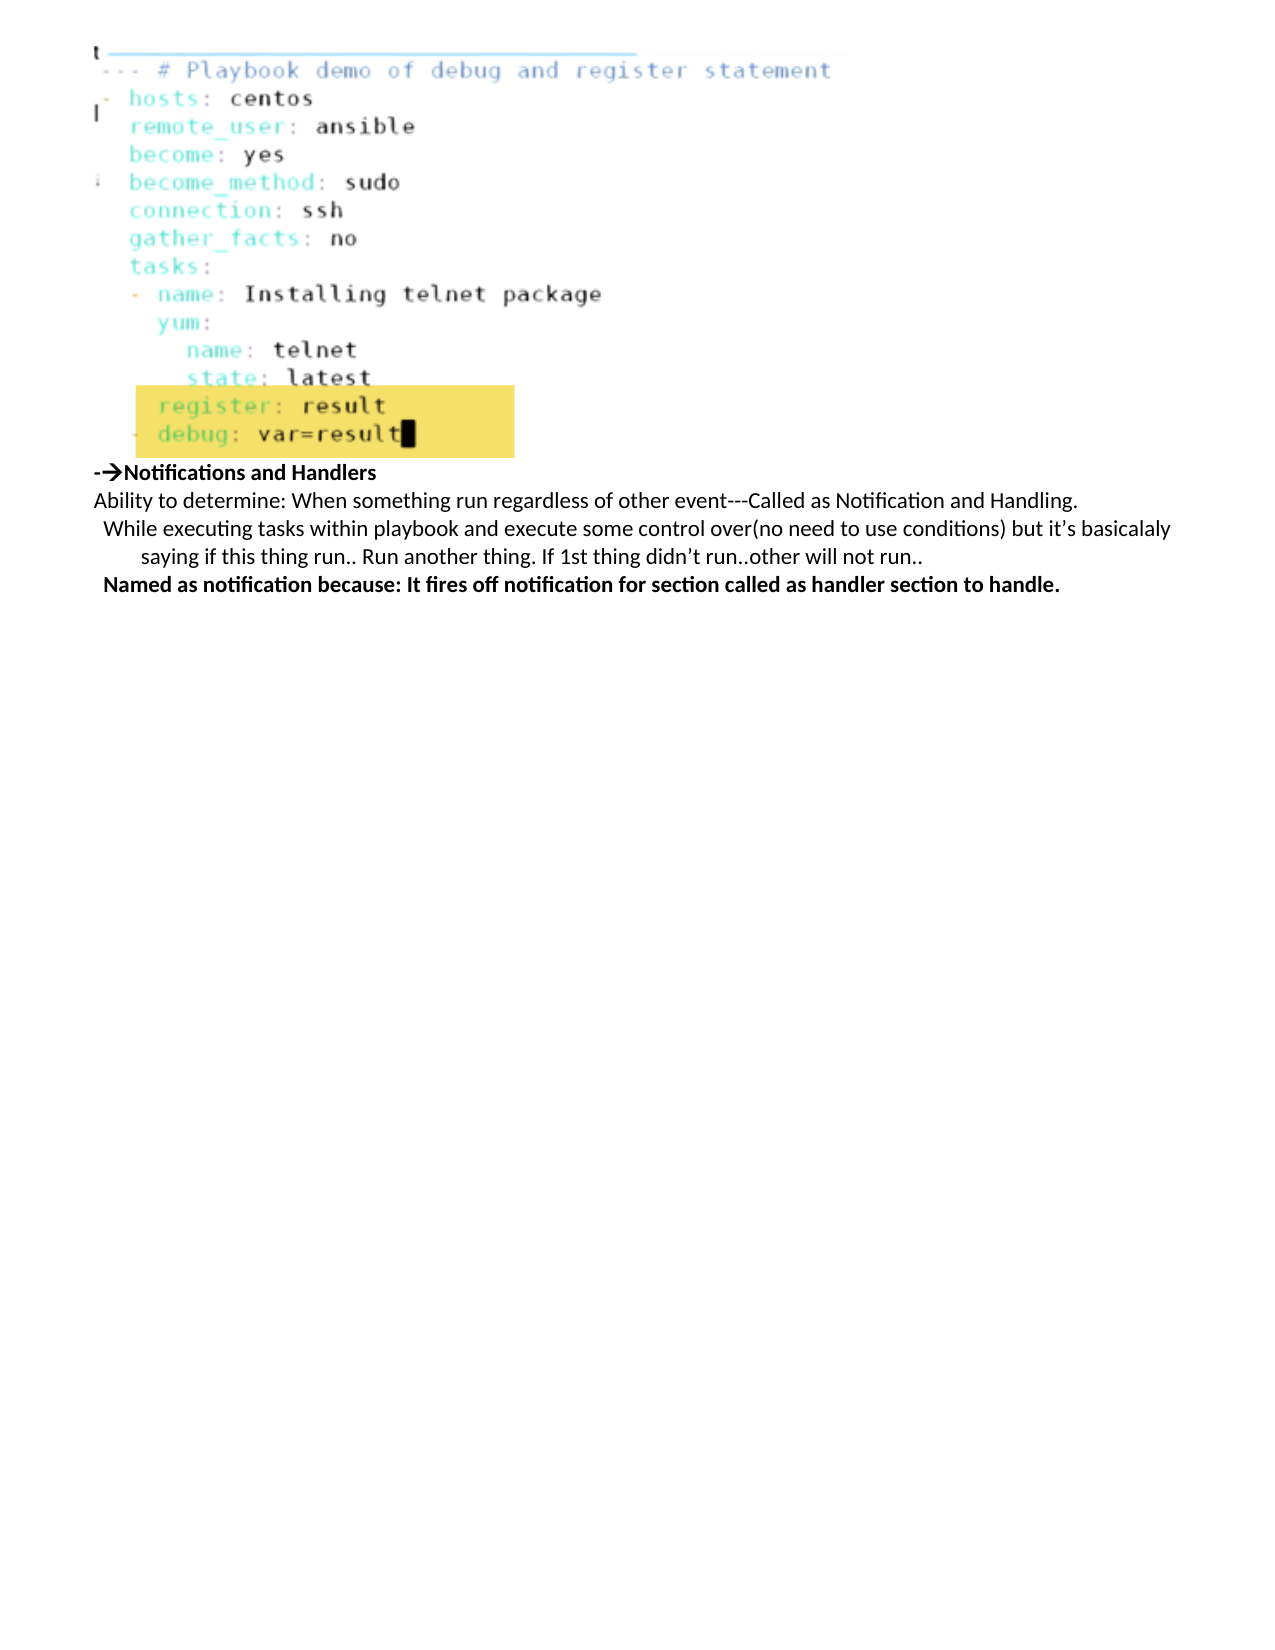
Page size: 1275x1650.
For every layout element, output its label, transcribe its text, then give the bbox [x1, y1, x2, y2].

text Ability to determine: When something run regardless of other event---Called as Notification and Handling. [94, 486, 1181, 514]
list Named as notification because: It fires off notification for section called as handler section to handle. [103, 570, 1181, 598]
text -Notifications and Handlers [94, 458, 1181, 486]
list While executing tasks within playbook and execute some control over(no need to use conditions) but it’s basicalaly saying if this thing run.. Run another thing. If 1st thing didn’t run..other will not run.. [103, 514, 1181, 570]
picture [93, 46, 849, 458]
